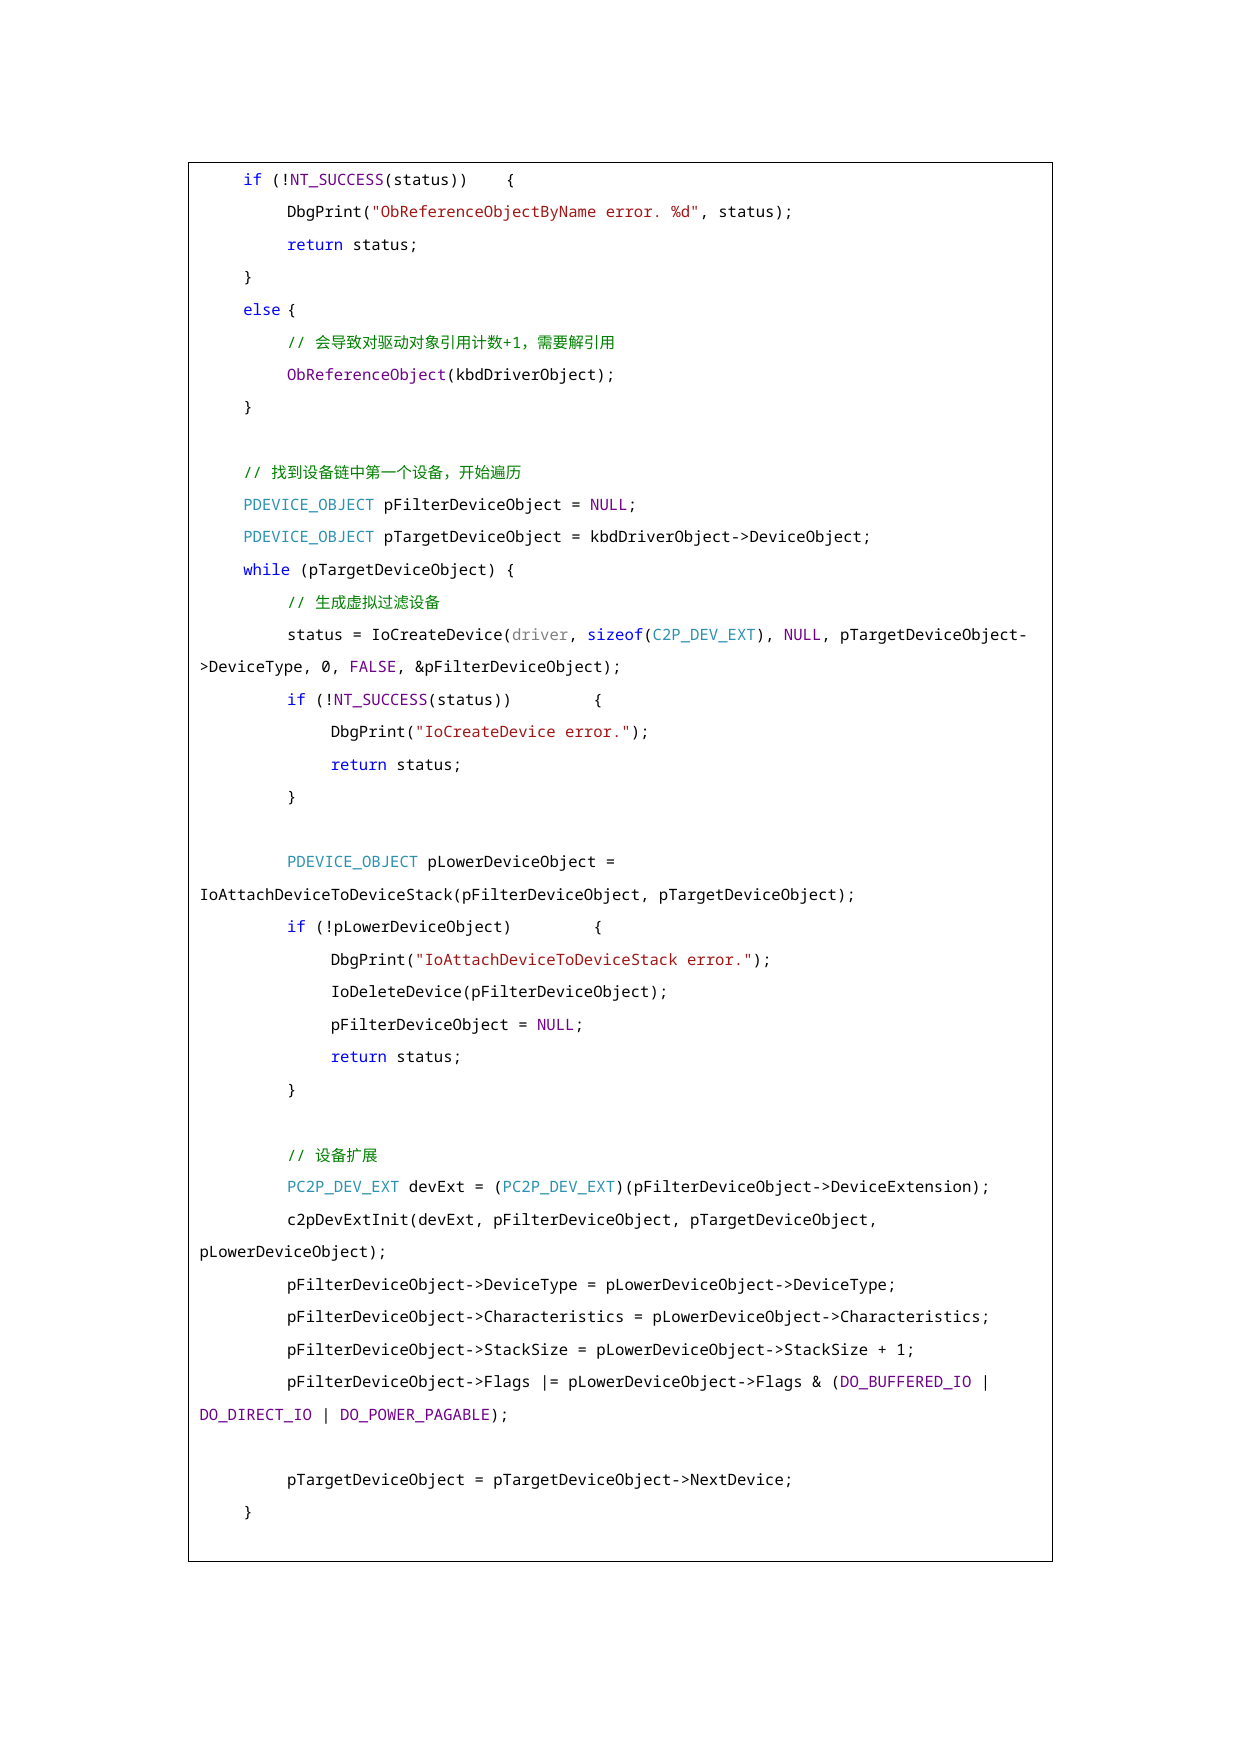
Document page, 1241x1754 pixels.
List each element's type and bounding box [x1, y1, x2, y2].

table_header [189, 163, 1052, 1561]
